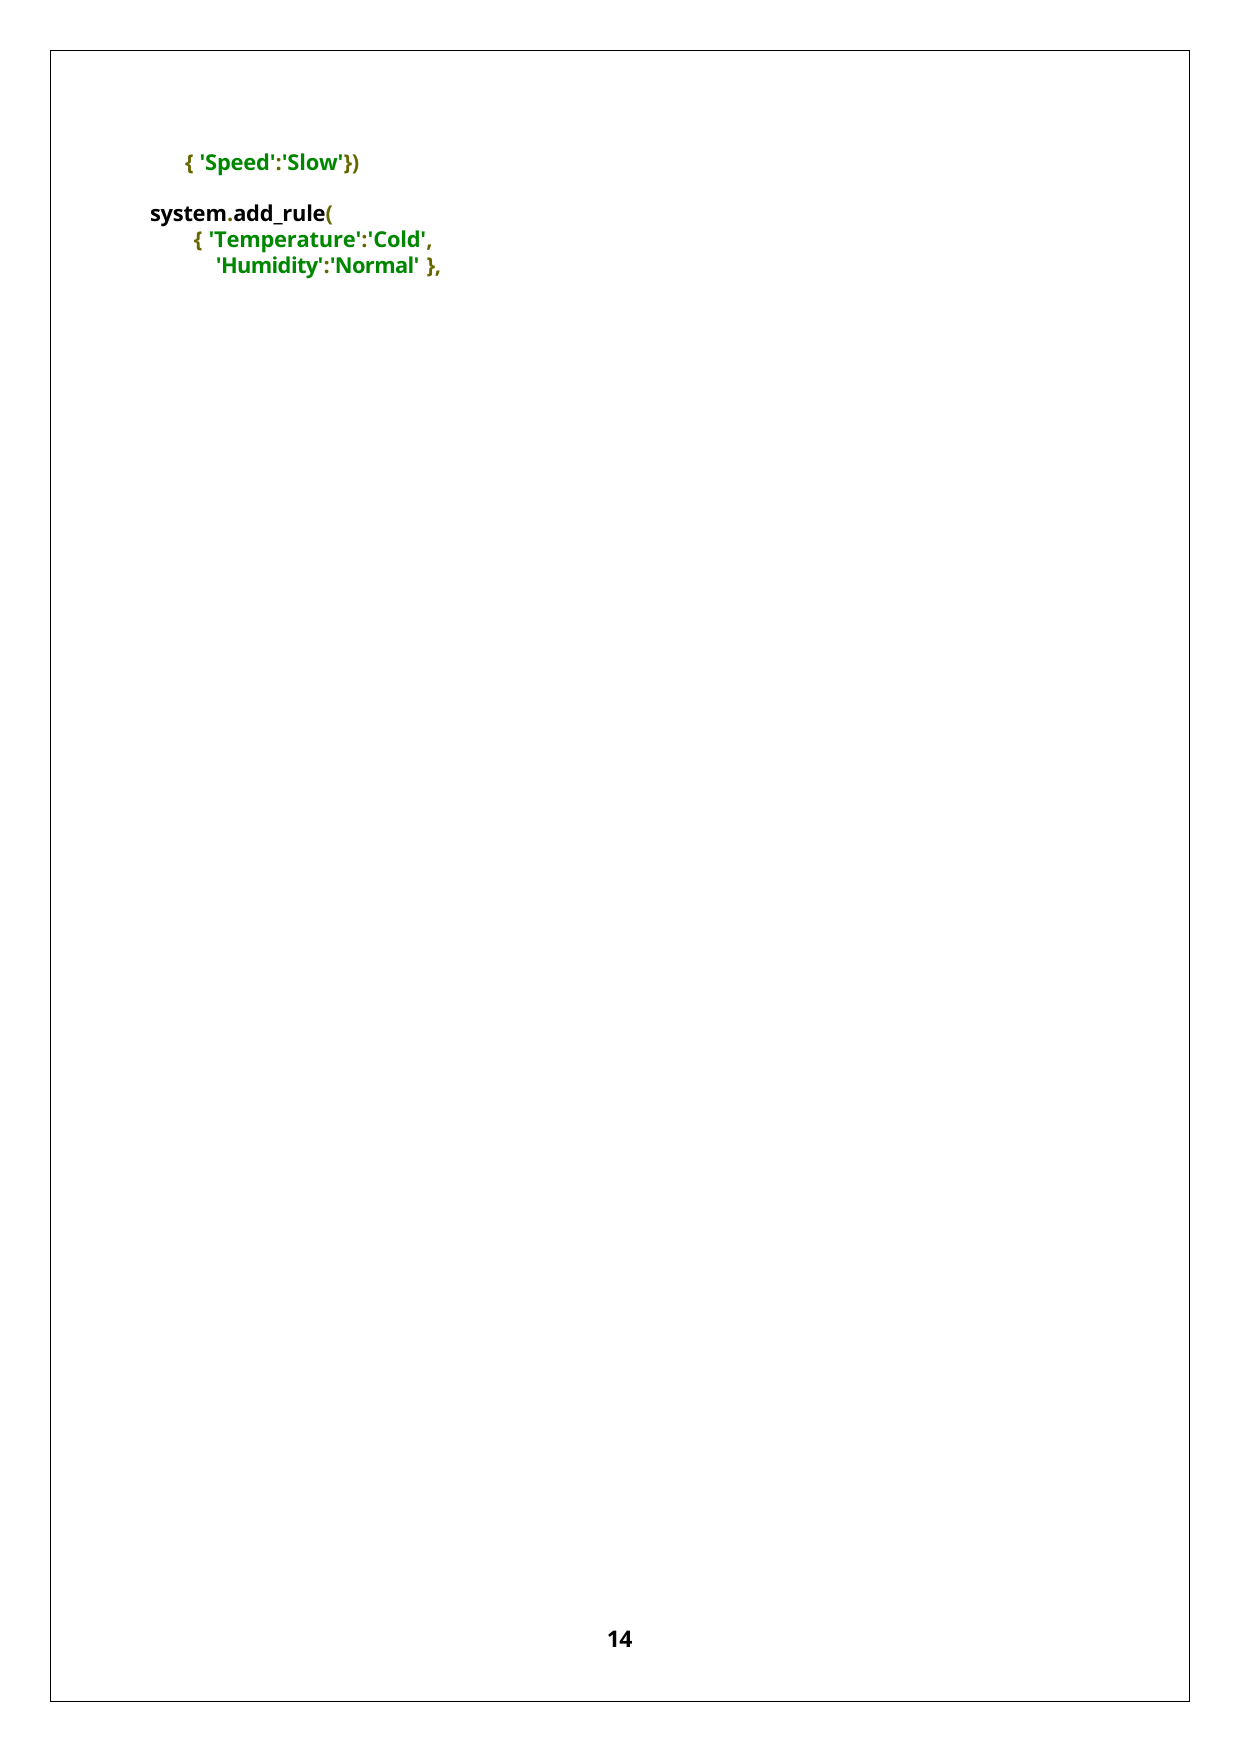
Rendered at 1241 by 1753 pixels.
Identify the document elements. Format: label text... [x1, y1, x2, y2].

text { 'Temperature':'Cold', [194, 227, 1111, 252]
text 'Humidity':'Normal' }, [216, 252, 1111, 278]
text { 'Speed':'Slow'}) [129, 150, 415, 176]
text system.add_rule( [150, 201, 1111, 227]
